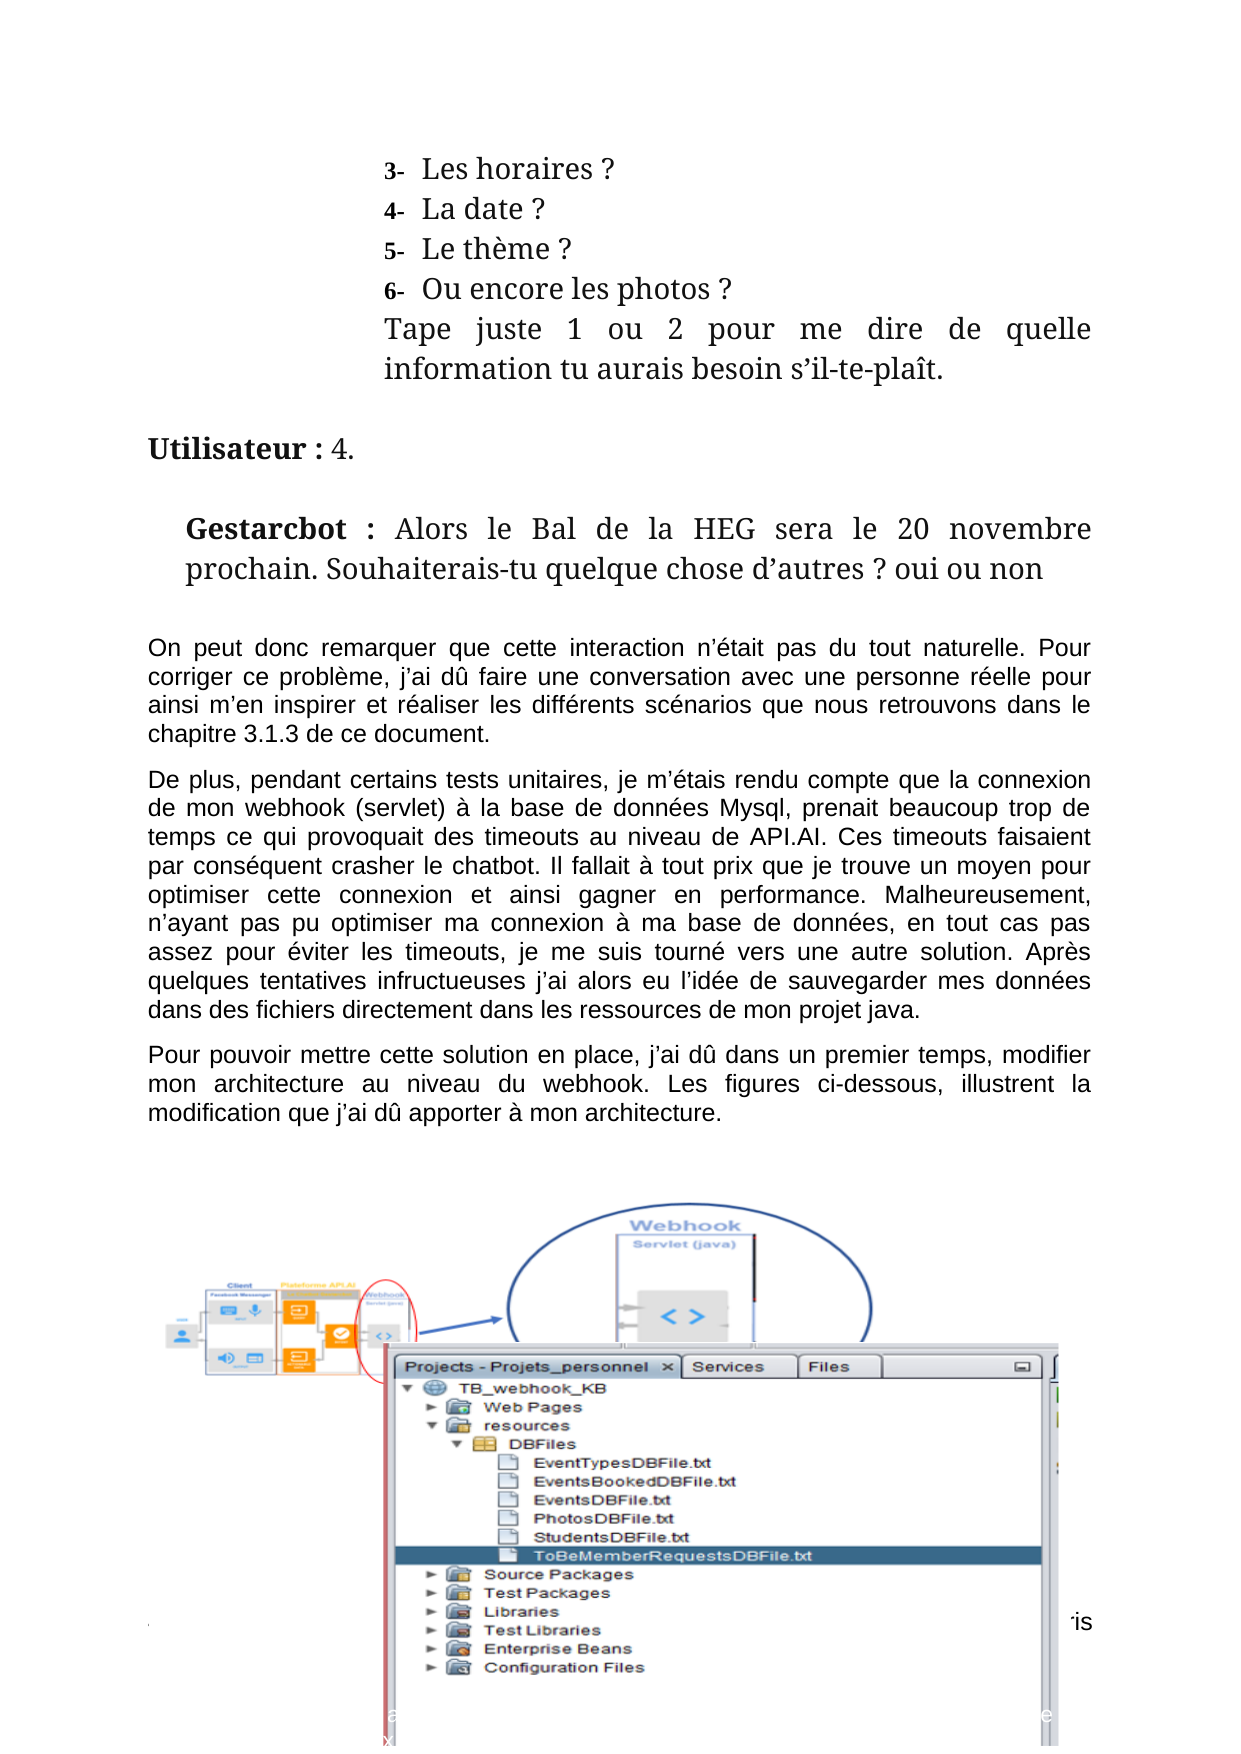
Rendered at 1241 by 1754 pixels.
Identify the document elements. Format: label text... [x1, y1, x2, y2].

list Le thème ? [384, 228, 1093, 268]
picture [148, 1201, 1072, 1754]
text On peut donc remarquer que cette interaction n’était pas du tout naturelle. Pour corriger ce problème, j’ai dû faire une conversation avec une personne réelle pour ainsi m’en inspirer et réaliser les différents scénarios que nous retrouvons dans le chapitre 3.1.3 de ce document. [148, 633, 1093, 748]
text Tape juste 1 ou 2 pour me dire de quelle information tu aurais besoin s’il-te-plaît. [384, 308, 1093, 388]
text Pour pouvoir mettre cette solution en place, j’ai dû dans un premier temps, modifier mon architecture au niveau du webhook. Les figures ci-dessous, illustrent la modification que j’ai dû apporter à mon architecture. [148, 1040, 1093, 1126]
text De plus, pendant certains tests unitaires, je m’étais rendu compte que la connexion de mon webhook (servlet) à la base de données Mysql, prenait beaucoup trop de temps ce qui provoquait des timeouts au niveau de API.AI. Ces timeouts faisaient par conséquent crasher le chatbot. Il fallait à tout prix que je trouve un moyen pour optimiser cette connexion et ainsi gagner en performance. Malheureusement, n’ayant pas pu optimiser ma connexion à ma base de données, en tout cas pas assez pour éviter les timeouts, je me suis tourné vers une autre solution. Après quelques tentatives infructueuses j’ai alors eu l’idée de sauvegarder mes données dans des fichiers directement dans les ressources de mon projet java. [148, 765, 1093, 1023]
list Ou encore les photos ? [384, 268, 1093, 308]
text Utilisateur : 4. [148, 428, 1093, 468]
list Les horaires ? [384, 148, 1093, 188]
list La date ? [384, 188, 1093, 228]
text Gestarcbot : Alors le Bal de la HEG sera le 20 novembre prochain. Souhaiterais-tu quelque chose d’autres ? oui ou non [185, 508, 1093, 588]
